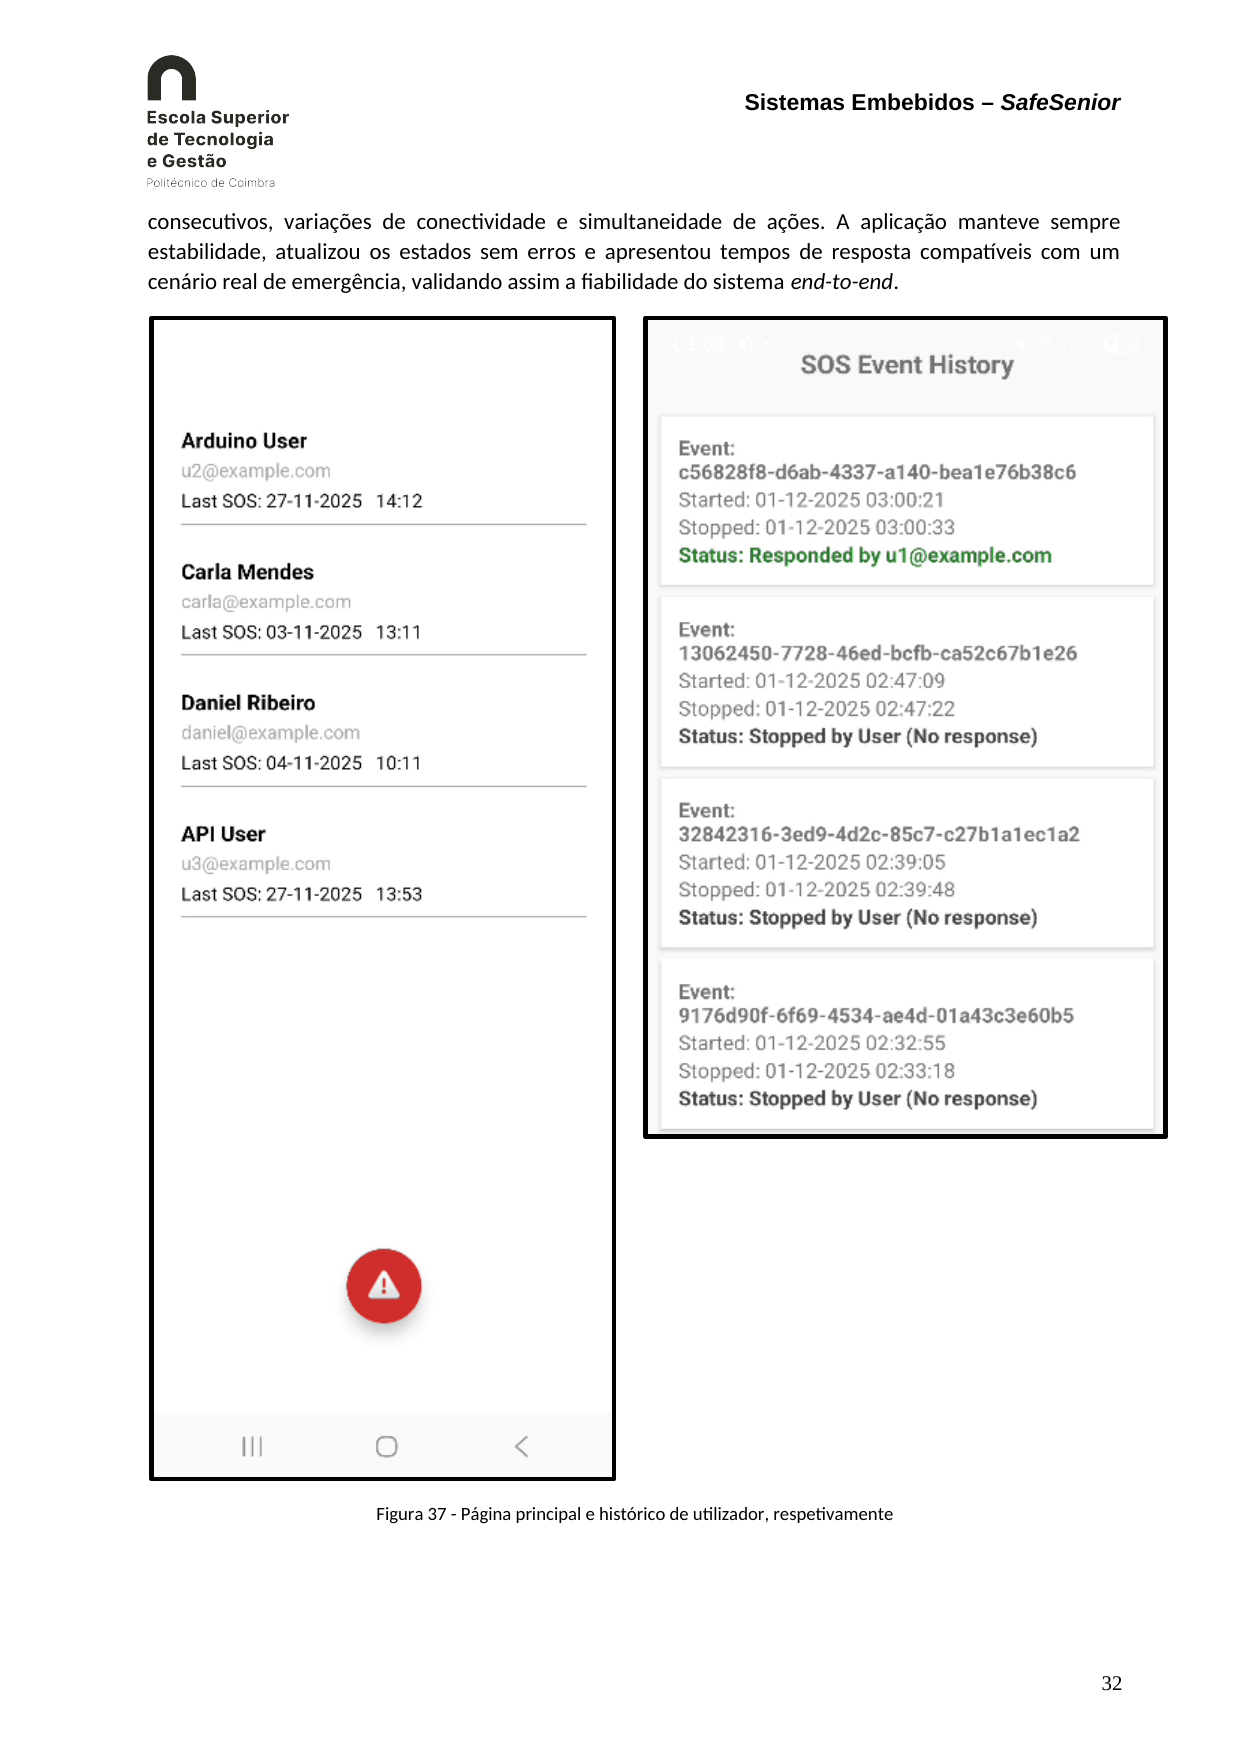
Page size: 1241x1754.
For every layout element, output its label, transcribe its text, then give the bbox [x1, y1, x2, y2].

picture [648, 320, 1163, 1134]
picture [154, 320, 612, 1477]
text Figura 37 - Página principal e histórico de utilizador, respetivamente [148, 1502, 1122, 1525]
picture [147, 55, 289, 187]
